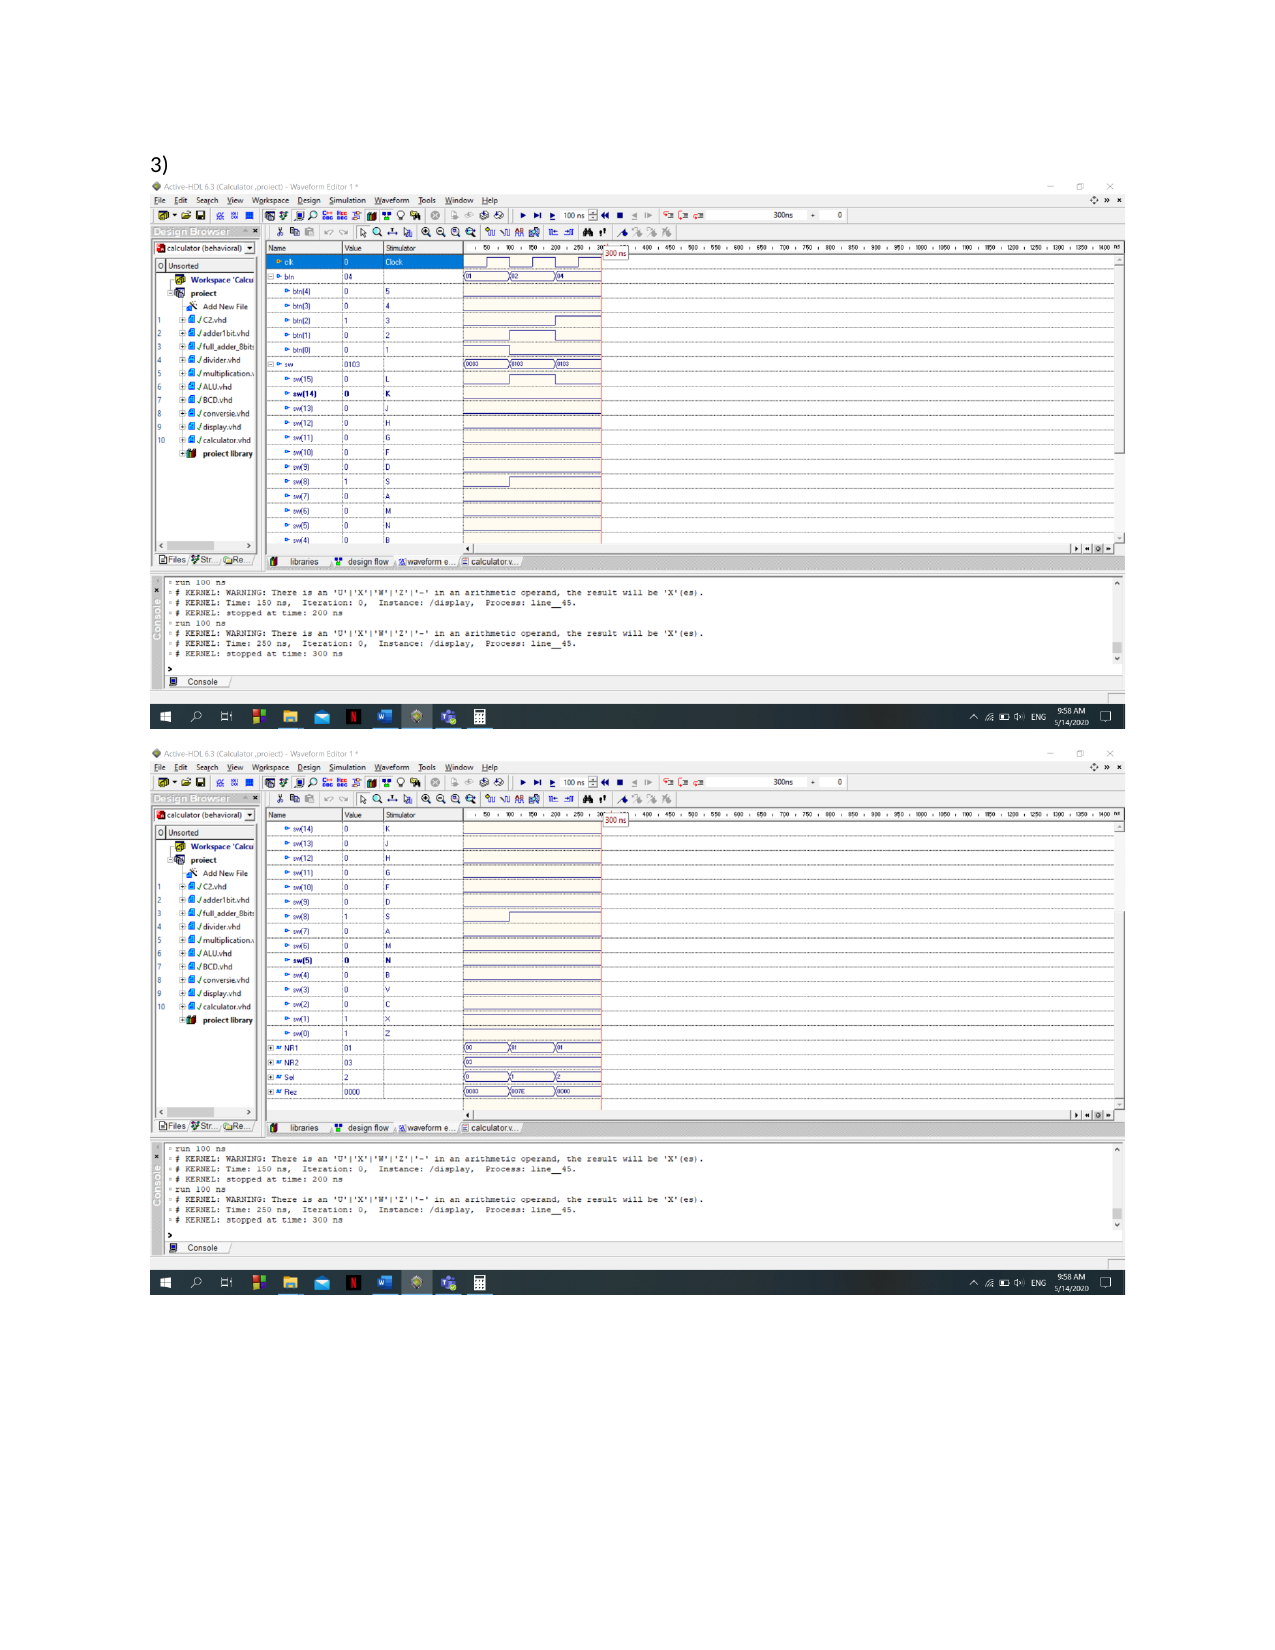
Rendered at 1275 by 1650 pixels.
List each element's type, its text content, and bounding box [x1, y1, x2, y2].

text 3) [150, 150, 1125, 179]
picture [150, 179, 1125, 729]
picture [150, 746, 1125, 1295]
